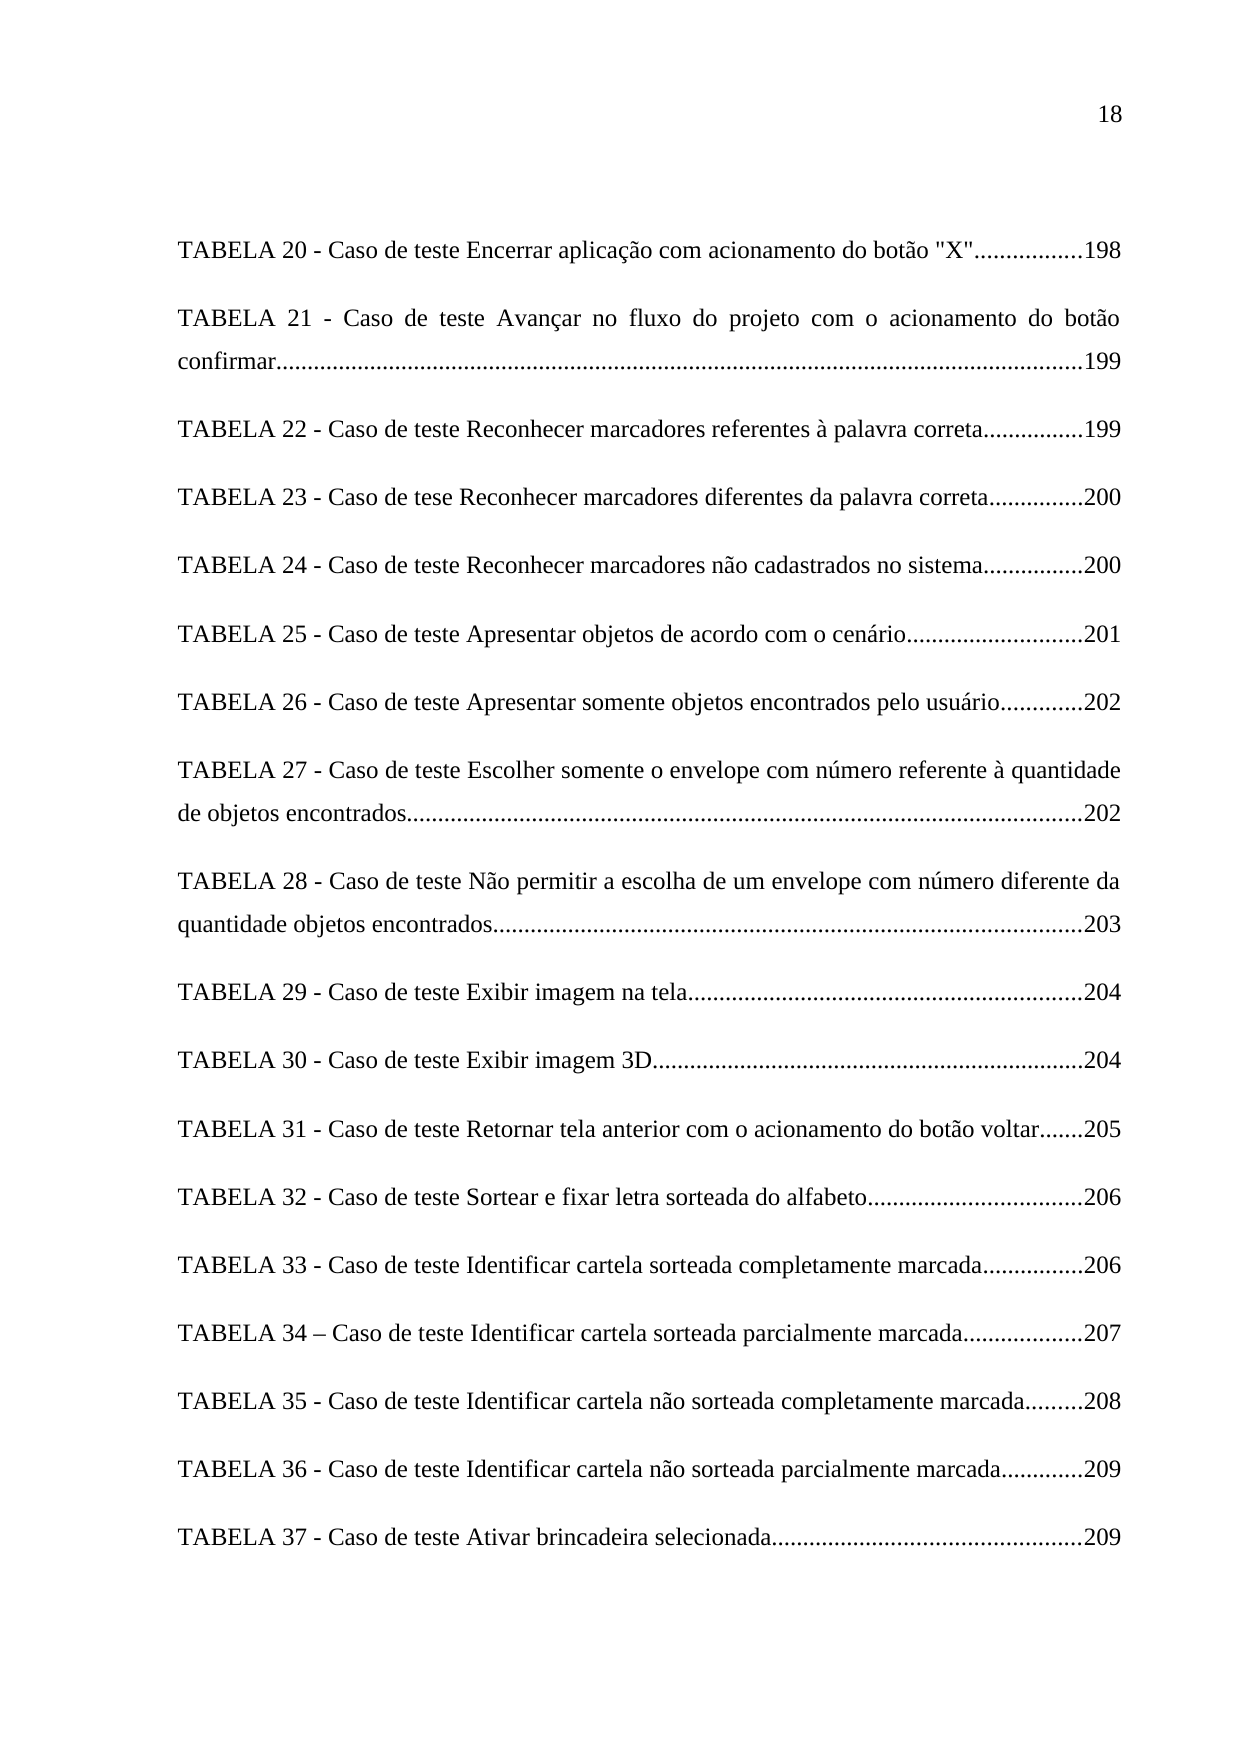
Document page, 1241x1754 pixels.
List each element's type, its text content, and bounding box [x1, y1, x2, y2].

text TABELA 22 - Caso de teste Reconhecer marcadores referentes à palavra correta 199 [177, 414, 1122, 443]
text TABELA 25 - Caso de teste Apresentar objetos de acordo com o cenário 201 [177, 619, 1122, 647]
text TABELA 33 - Caso de teste Identificar cartela sorteada completamente marcada 206 [177, 1250, 1122, 1279]
text TABELA 21 - Caso de teste Avançar no fluxo do projeto com o acionamento do botão confirmar 199 [177, 303, 1122, 375]
text TABELA 28 - Caso de teste Não permitir a escolha de um envelope com número diferente da quantidade objetos encontrados 203 [177, 866, 1122, 938]
text TABELA 37 - Caso de teste Ativar brincadeira selecionada 209 [177, 1522, 1122, 1551]
text TABELA 32 - Caso de teste Sortear e fixar letra sorteada do alfabeto 206 [177, 1182, 1122, 1211]
text TABELA 27 - Caso de teste Escolher somente o envelope com número referente à quantidade de objetos encontrados 202 [177, 755, 1122, 827]
text TABELA 29 - Caso de teste Exibir imagem na tela 204 [177, 977, 1122, 1006]
text TABELA 20 - Caso de teste Encerrar aplicação com acionamento do botão "X" 198 [177, 235, 1122, 264]
text TABELA 34 – Caso de teste Identificar cartela sorteada parcialmente marcada 207 [177, 1318, 1122, 1347]
text TABELA 26 - Caso de teste Apresentar somente objetos encontrados pelo usuário 202 [177, 687, 1122, 716]
text TABELA 23 - Caso de tese Reconhecer marcadores diferentes da palavra correta 200 [177, 482, 1122, 511]
text TABELA 24 - Caso de teste Reconhecer marcadores não cadastrados no sistema 200 [177, 551, 1122, 579]
text TABELA 36 - Caso de teste Identificar cartela não sorteada parcialmente marcada 209 [177, 1454, 1122, 1483]
text TABELA 31 - Caso de teste Retornar tela anterior com o acionamento do botão voltar 205 [177, 1114, 1122, 1142]
text TABELA 30 - Caso de teste Exibir imagem 3D 204 [177, 1046, 1122, 1074]
text TABELA 35 - Caso de teste Identificar cartela não sorteada completamente marcada 208 [177, 1386, 1122, 1415]
